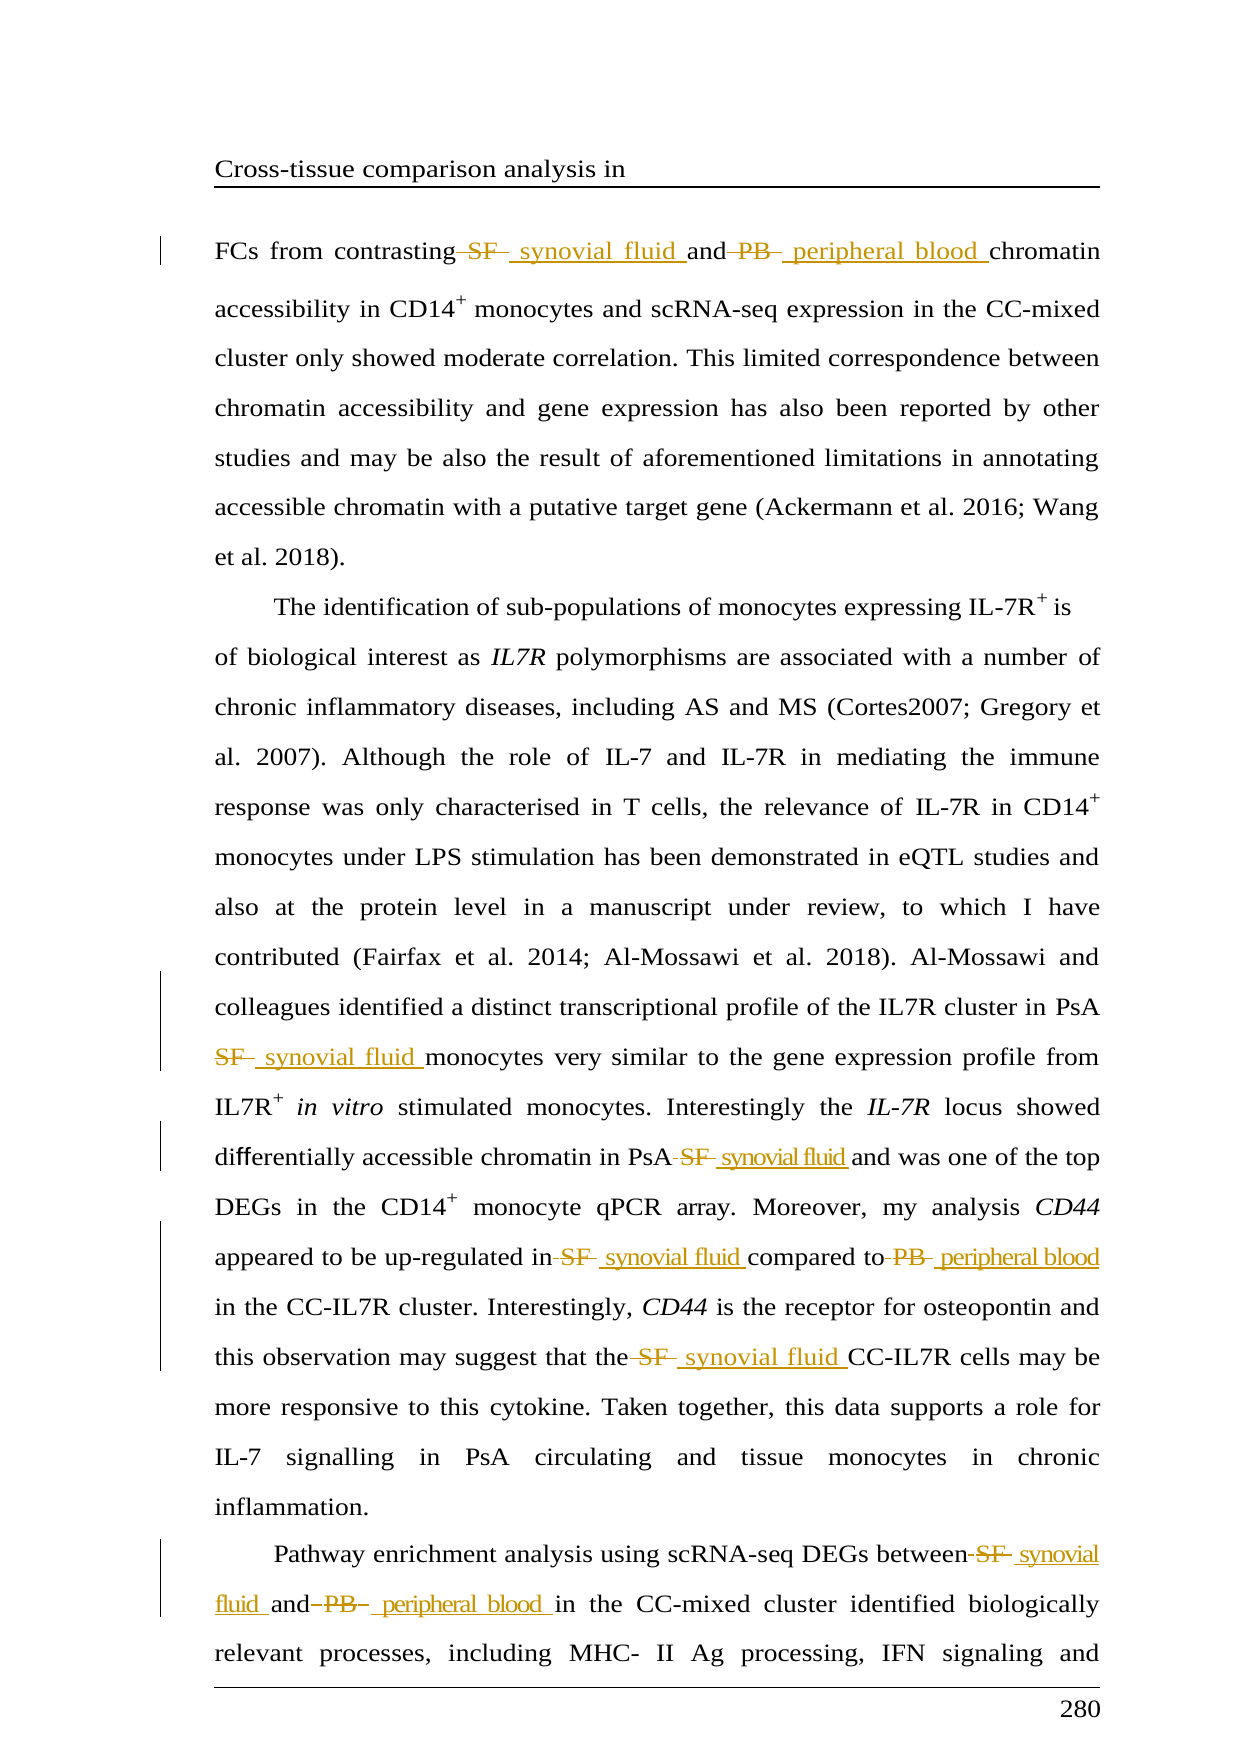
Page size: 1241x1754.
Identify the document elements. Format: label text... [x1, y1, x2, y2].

text of biological interest as IL7R polymorphisms are associated with a number of chronic inflammatory diseases, including AS and MS (Cortes2007; Gregory et al. 2007). Although the role of IL-7 and IL-7R in mediating the immune response was only characterised in T cells, the relevance of IL-7R in CD14+ monocytes under LPS stimulation has been demonstrated in eQTL studies and also at the protein level in a manuscript under review, to which I have contributed (Fairfax et al. 2014; Al-Mossawi et al. 2018). Al-Mossawi and colleagues identified a distinct transcriptional profile of the IL7R cluster in PsAmonocytes very similar to the gene expression profile from IL7R+ in vitro stimulated monocytes. Interestingly the IL-7R locus showed differentially accessible chromatin in PsAand was one of the top DEGs in the CD14+ monocyte qPCR array. Moreover, my analysis CD44 appeared to be up-regulated incompared toin the CC-IL7R cluster. Interestingly, CD44 is the receptor for osteopontin and this observation may suggest that theCC-IL7R cells may be more responsive to this cytokine. Taken together, this data supports a role for IL-7 signalling in PsA circulating and tissue monocytes in chronic inflammation. [214, 621, 1101, 1521]
text FCs from contrastingandchromatin accessibility in CD14+ monocytes and scRNA-seq expression in the CC-mixed cluster only showed moderate correlation. This limited correspondence between chromatin accessibility and gene expression has also been reported by other studies and may be also the result of aforementioned limitations in annotating accessible chromatin with a putative target gene (Ackermann et al. 2016; Wang et al. 2018). [214, 236, 1101, 571]
text The identification of sub-populations of monocytes expressing IL-7R+ is [273, 592, 1111, 621]
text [214, 1539, 1101, 1667]
